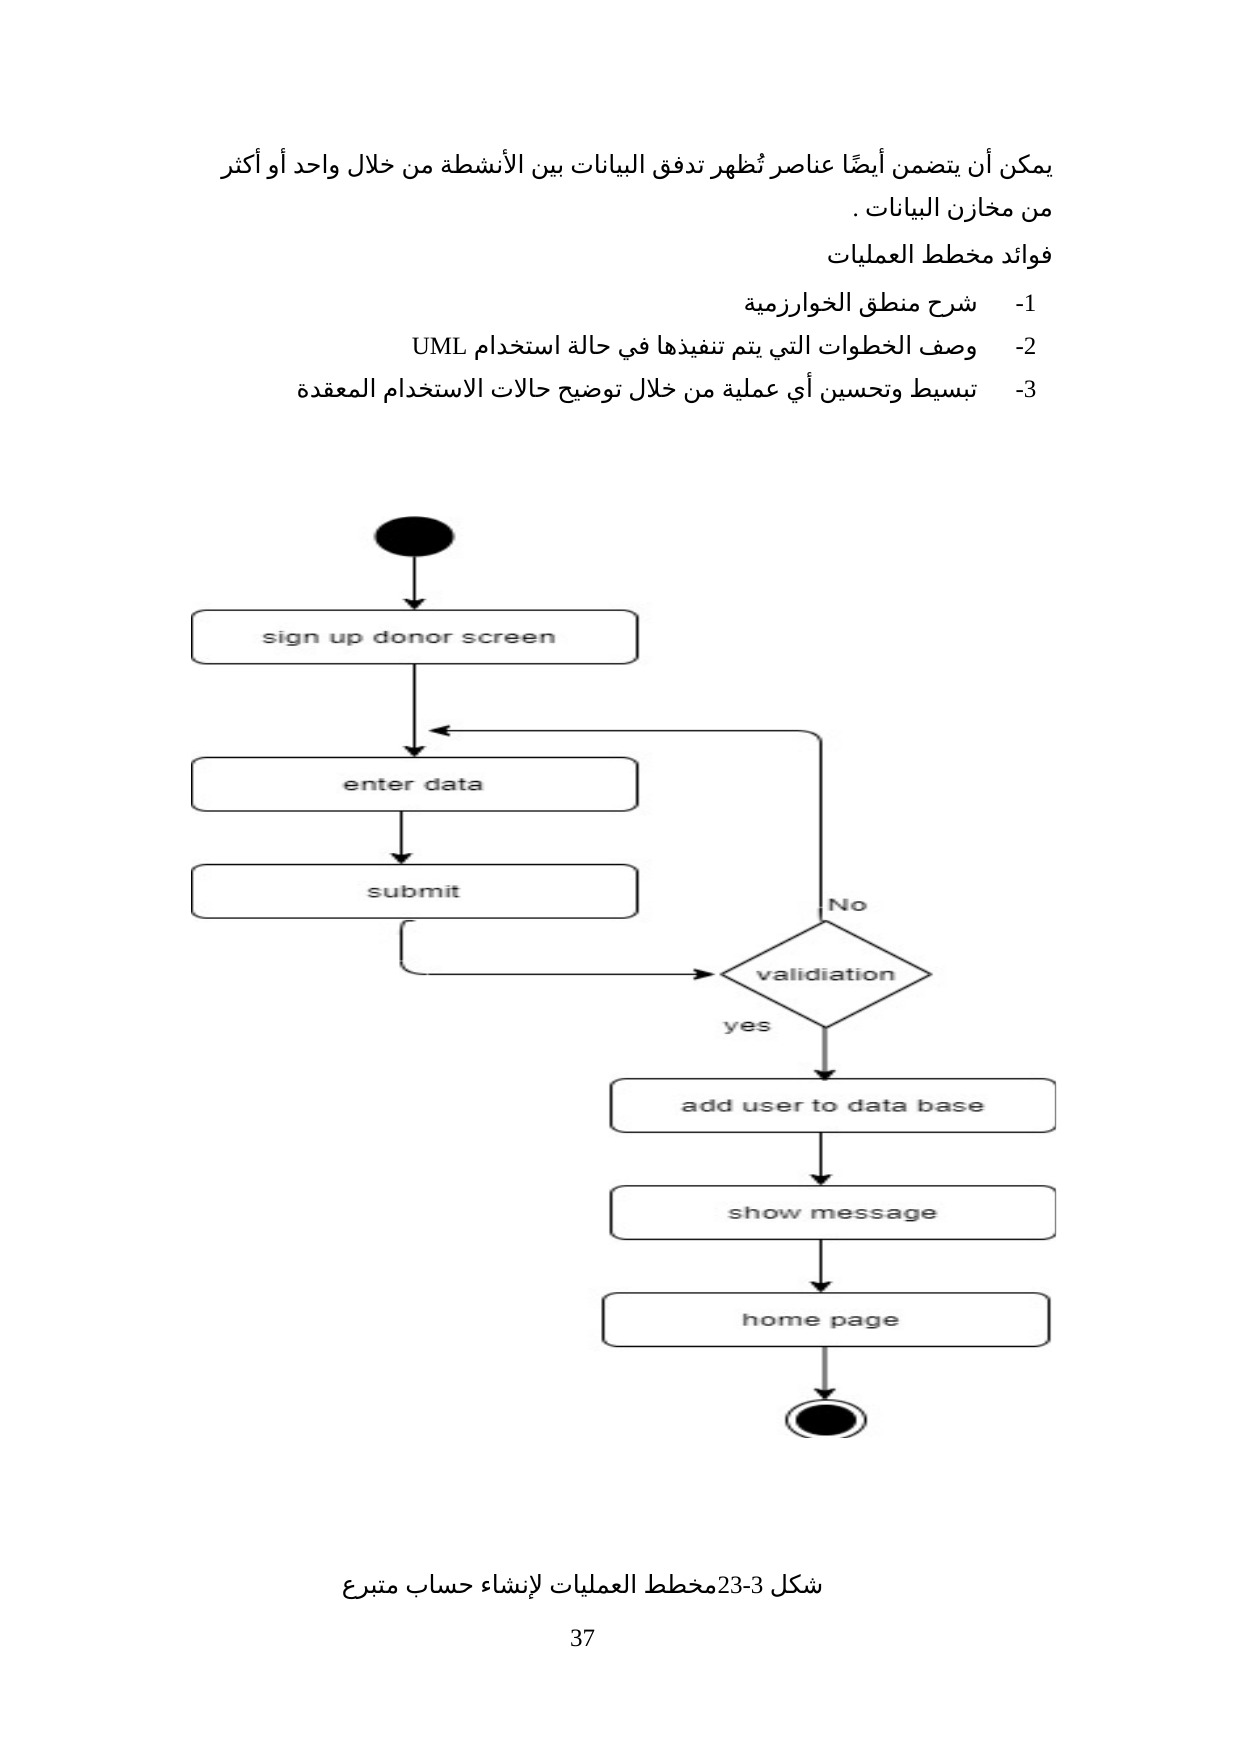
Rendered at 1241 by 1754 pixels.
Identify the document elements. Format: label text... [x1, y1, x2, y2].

picture [191, 516, 1057, 1439]
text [187, 150, 1053, 222]
list شرح منطق الخوارزمية [187, 288, 1016, 316]
text فوائد مخطط العمليات [187, 240, 1053, 269]
list تبسيط وتحسين أي عملية من خلال توضيح حالات الاستخدام المعقدة [187, 374, 1016, 403]
list وصف الخطوات التي يتم تنفيذها في حالة استخدام UML [187, 331, 1016, 359]
text شكل ‏3-14مخطط العمليات لإنشاء حساب متبرع [187, 1571, 1053, 1599]
